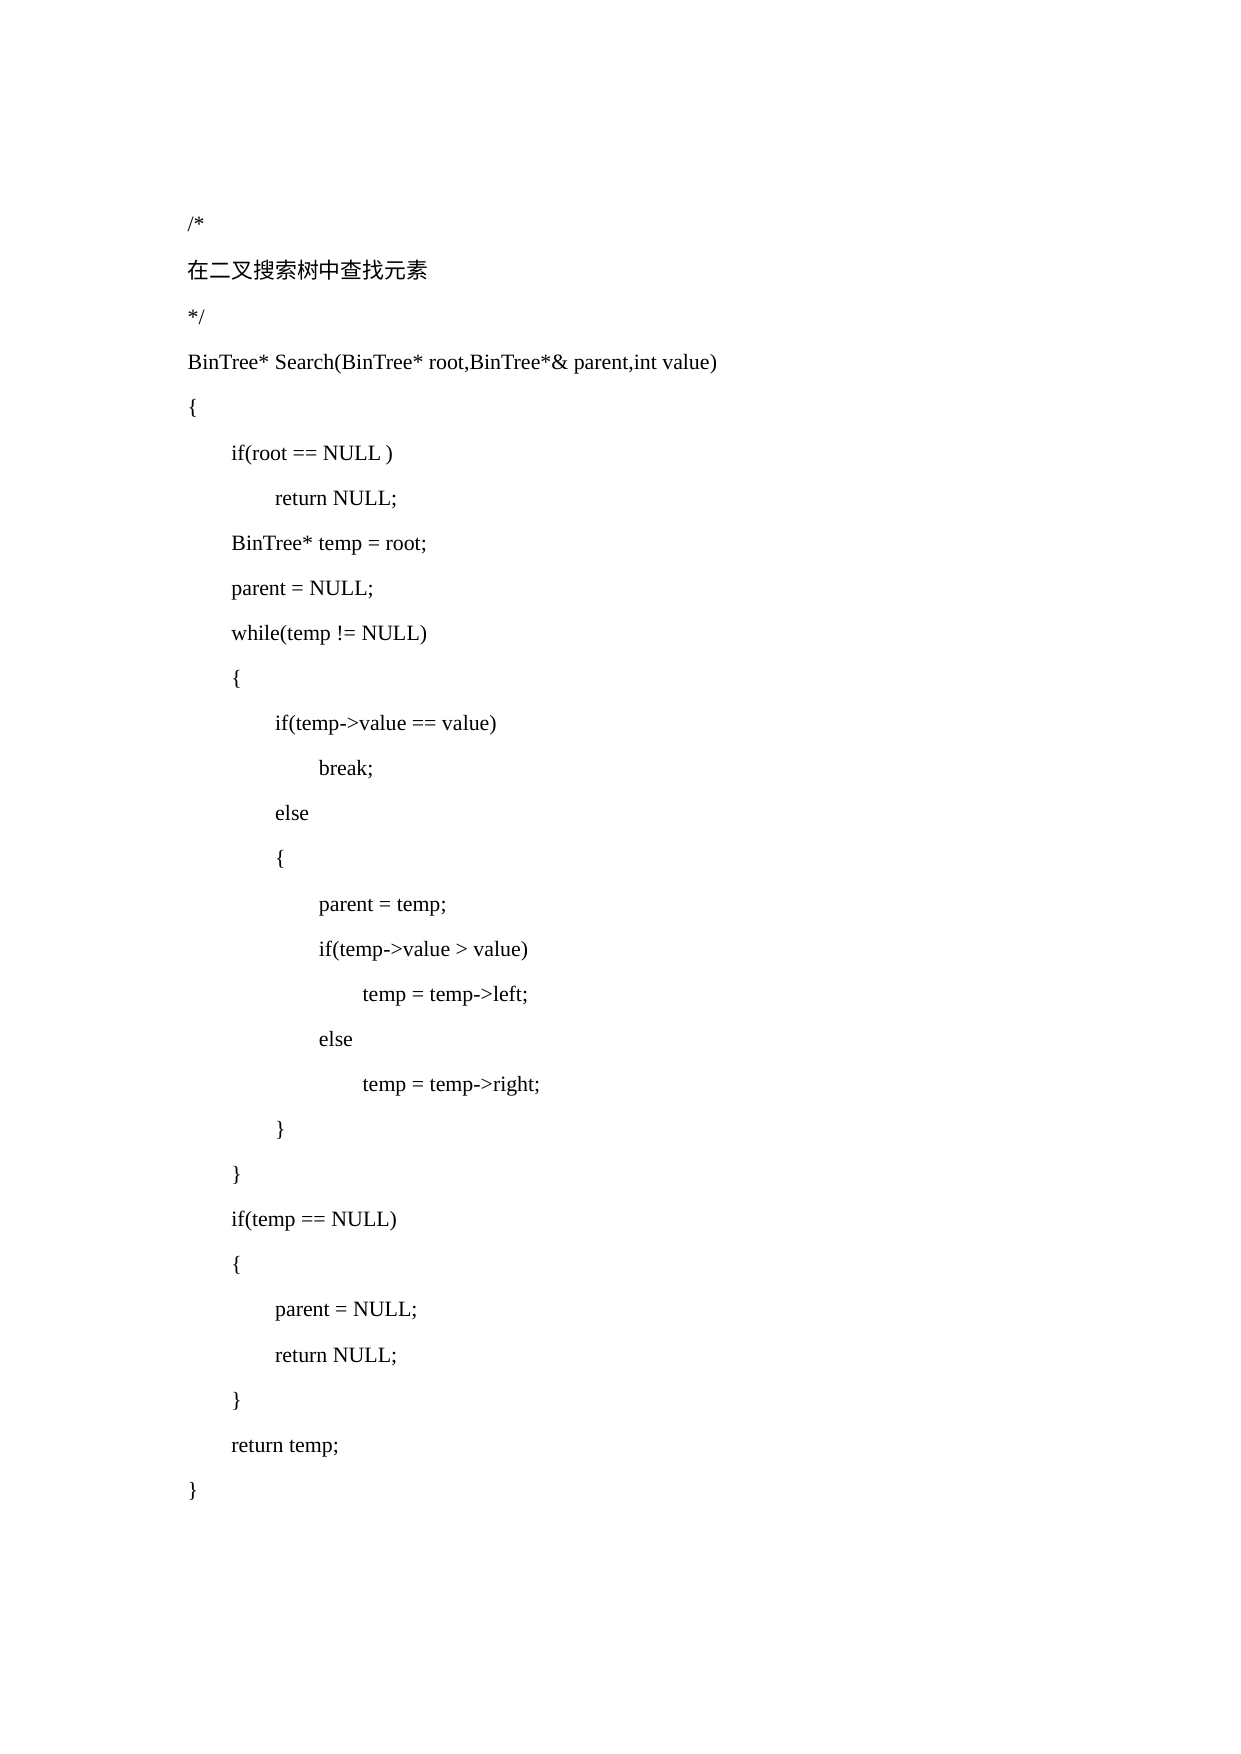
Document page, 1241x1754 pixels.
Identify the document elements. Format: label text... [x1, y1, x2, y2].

text { [187, 391, 1053, 423]
text parent = NULL; [187, 571, 1053, 604]
text { [187, 842, 1053, 874]
text if(temp == NULL) [187, 1203, 1053, 1235]
text if(temp->value == value) [187, 706, 1053, 739]
text } [187, 1473, 1053, 1506]
text */ [187, 301, 1053, 333]
text temp = temp->right; [187, 1067, 1053, 1100]
text break; [187, 752, 1053, 784]
text BinTree* temp = root; [187, 526, 1053, 558]
text } [187, 1112, 1053, 1145]
text return NULL; [187, 481, 1053, 513]
text while(temp != NULL) [187, 616, 1053, 649]
text return NULL; [187, 1338, 1053, 1370]
text } [187, 1383, 1053, 1416]
text else [187, 797, 1053, 829]
text if(root == NULL ) [187, 436, 1053, 468]
text { [187, 1248, 1053, 1280]
text BinTree* Search(BinTree* root,BinTree*& parent,int value) [187, 346, 1053, 378]
text { [187, 661, 1053, 694]
text parent = temp; [187, 887, 1053, 919]
text else [187, 1022, 1053, 1055]
text return temp; [187, 1428, 1053, 1461]
text /* [187, 207, 1053, 239]
text parent = NULL; [187, 1293, 1053, 1325]
text temp = temp->left; [187, 977, 1053, 1009]
text if(temp->value > value) [187, 932, 1053, 964]
text } [187, 1157, 1053, 1190]
text 在二叉搜索树中查找元素 [187, 252, 1053, 285]
